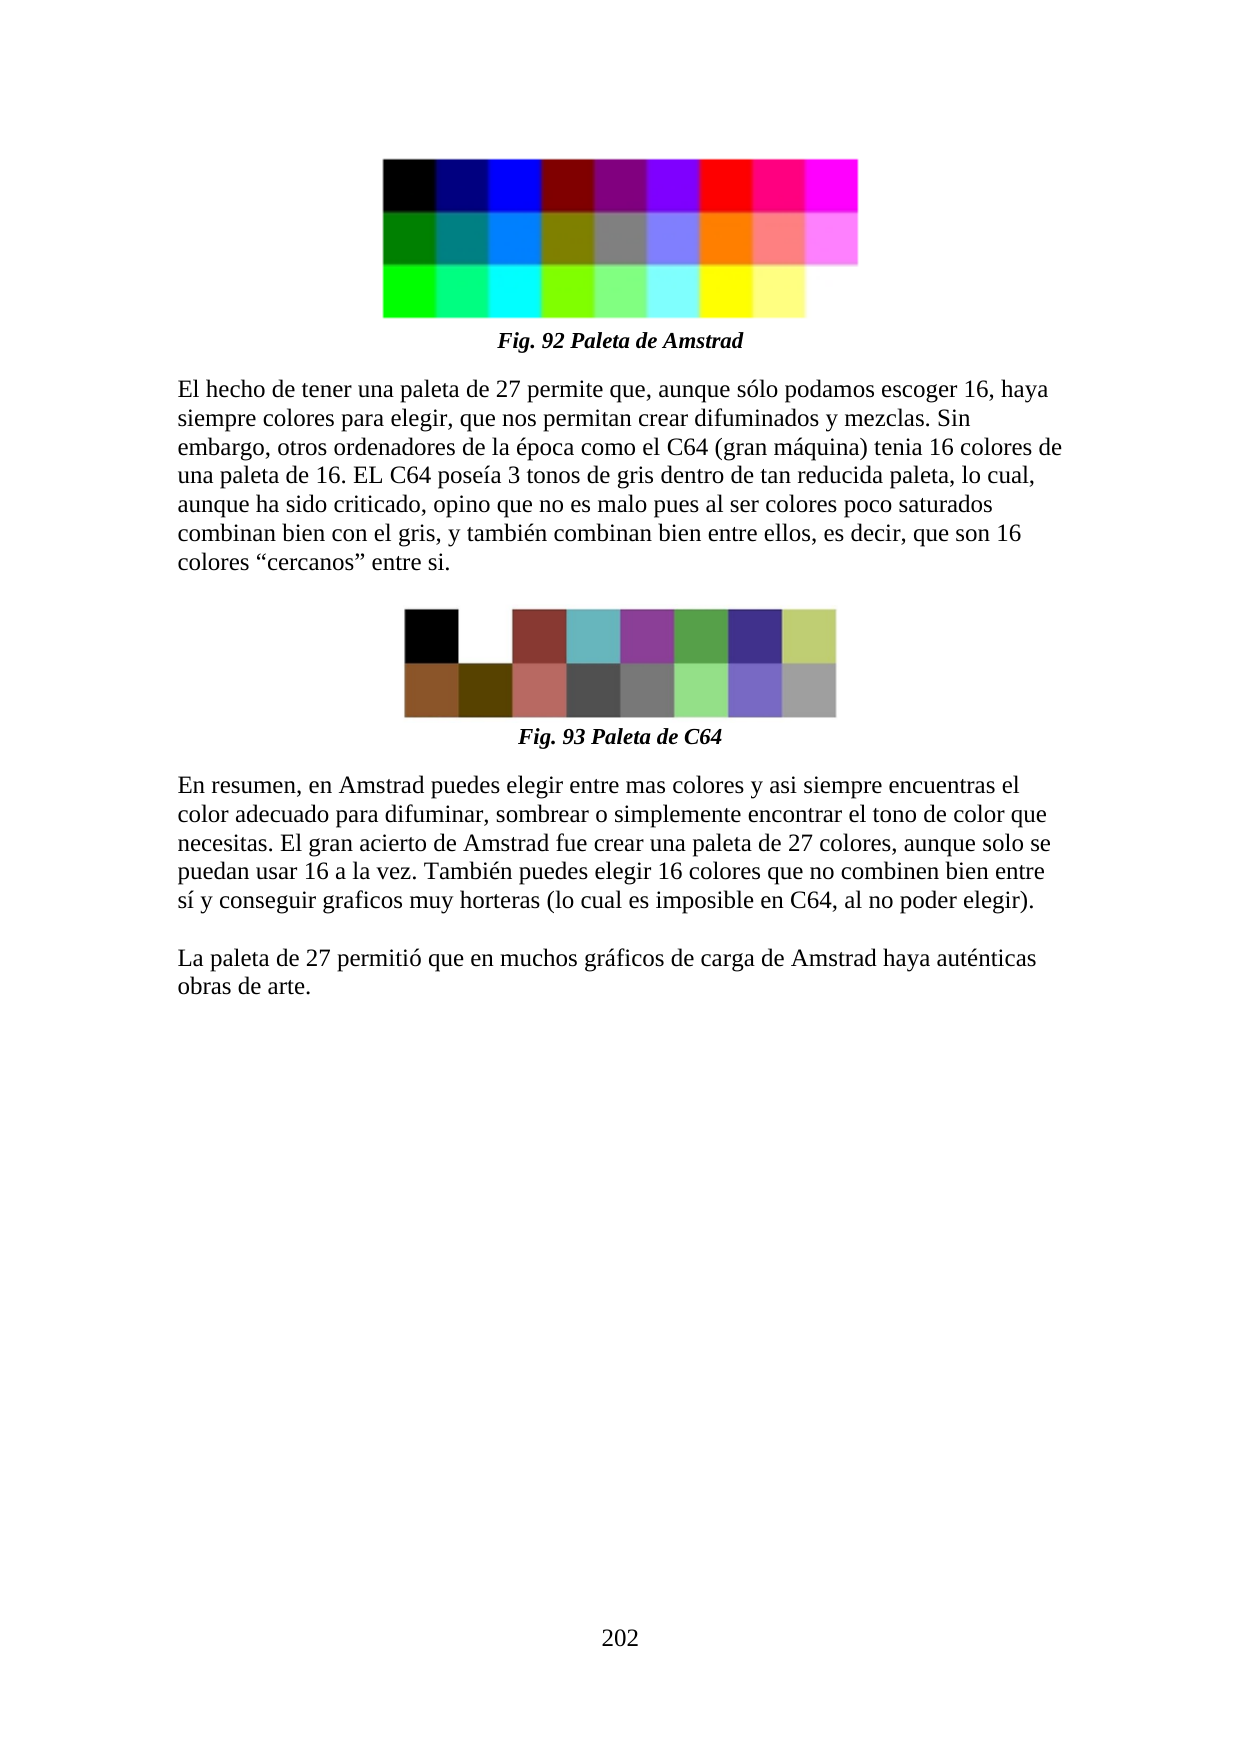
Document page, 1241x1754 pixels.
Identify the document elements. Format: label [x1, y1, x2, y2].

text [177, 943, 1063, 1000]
picture [399, 604, 842, 723]
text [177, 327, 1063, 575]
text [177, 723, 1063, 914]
picture [373, 147, 867, 327]
